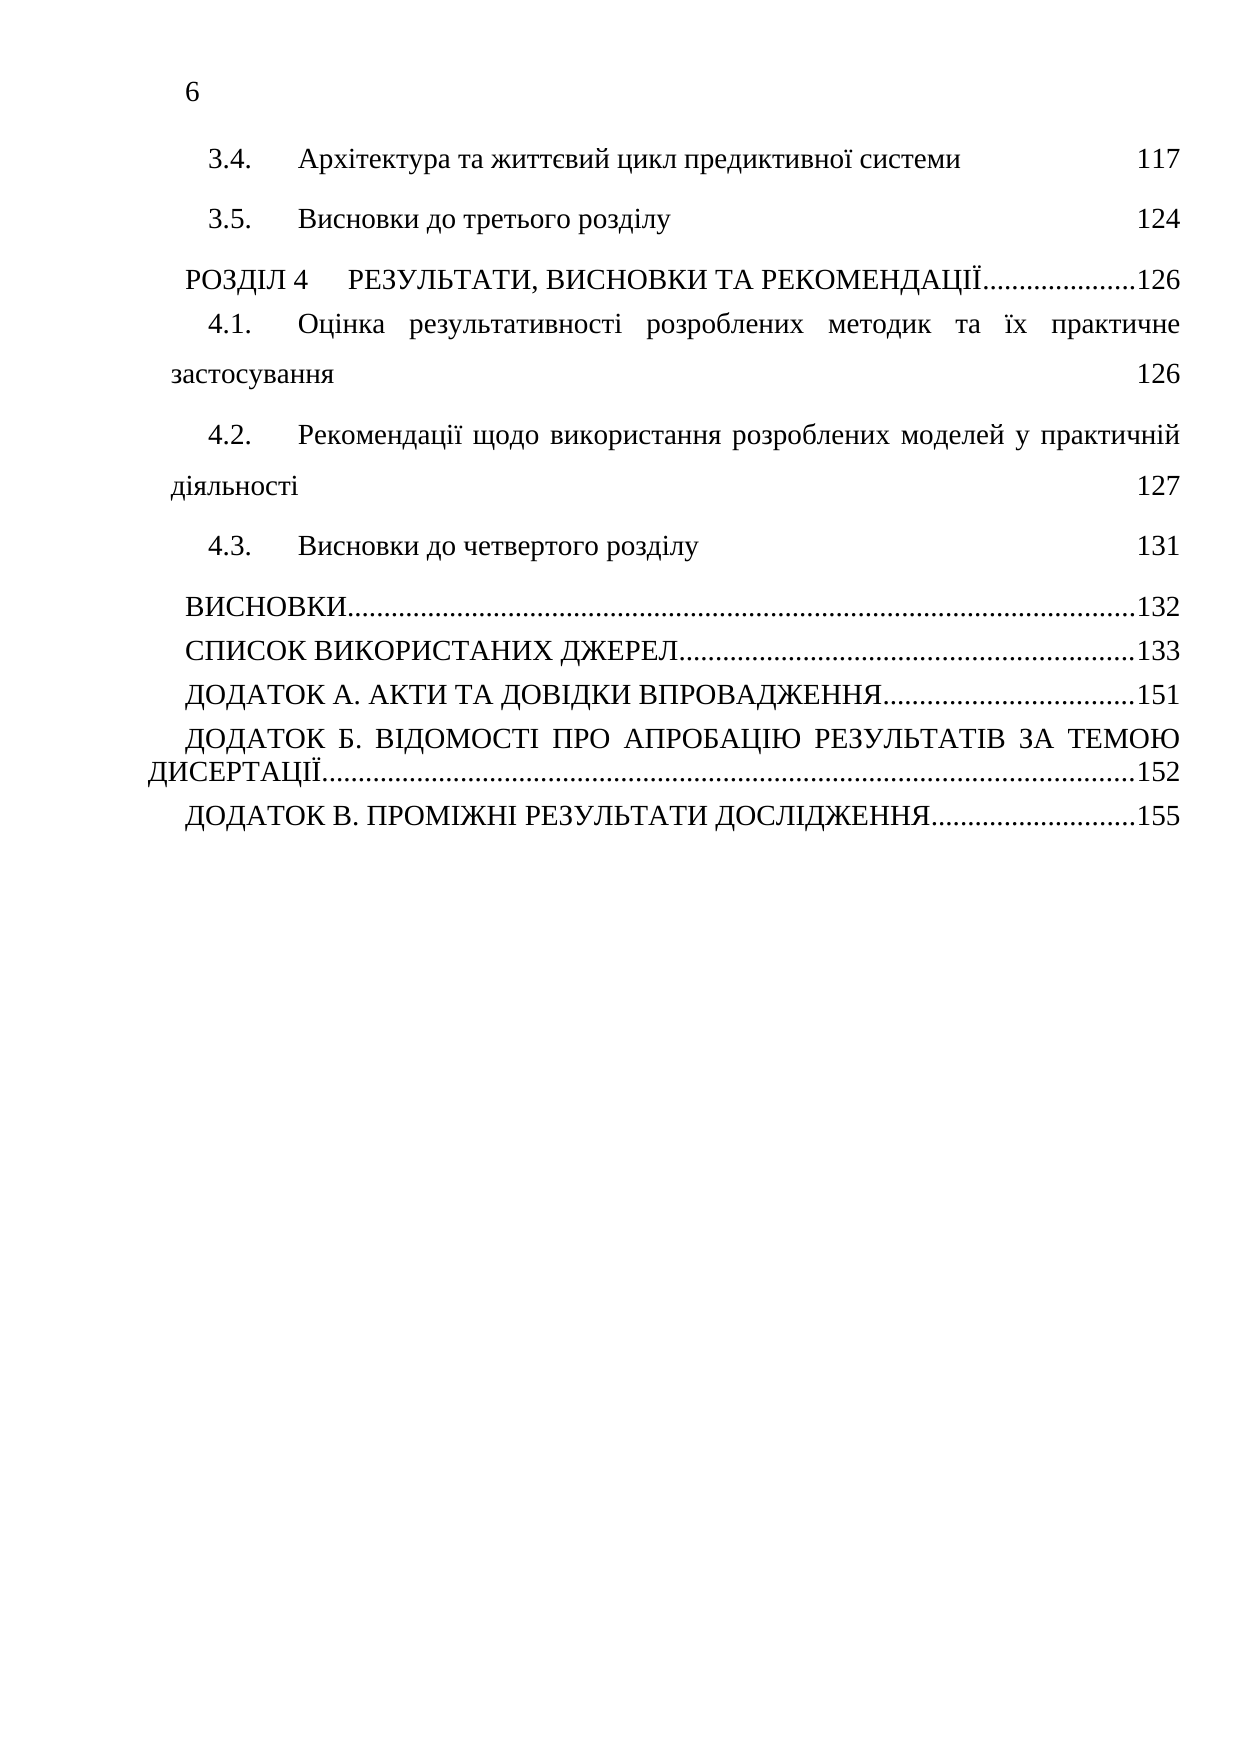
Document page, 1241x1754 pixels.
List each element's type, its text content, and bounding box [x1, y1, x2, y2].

text 4.1. Оцінка результативності розроблених методик та їх практичне застосування 126 [171, 306, 1181, 390]
text 3.5. Висновки до третього розділу 124 [171, 202, 1181, 235]
text ДОДАТОК Б. ВІДОМОСТІ ПРО АПРОБАЦІЮ РЕЗУЛЬТАТІВ ЗА ТЕМОЮ ДИСЕРТАЦІЇ 152 [148, 721, 1181, 788]
text ВИСНОВКИ 132 [148, 589, 1181, 623]
text 4.2. Рекомендації щодо використання розроблених моделей у практичній діяльності 127 [171, 417, 1181, 501]
text РОЗДІЛ 4 РЕЗУЛЬТАТИ, ВИСНОВКИ ТА РЕКОМЕНДАЦІЇ 126 [148, 262, 1181, 296]
text 3.4. Архітектура та життєвий цикл предиктивної системи 117 [171, 141, 1181, 174]
text 4.3. Висновки до четвертого розділу 131 [171, 528, 1181, 562]
text ДОДАТОК B. ПРОМІЖНІ РЕЗУЛЬТАТИ ДОСЛІДЖЕННЯ 155 [148, 798, 1181, 832]
text ДОДАТОК А. АКТИ ТА ДОВІДКИ ВПРОВАДЖЕННЯ 151 [148, 677, 1181, 711]
text СПИСОК ВИКОРИСТАНИХ ДЖЕРЕЛ 133 [148, 633, 1181, 667]
